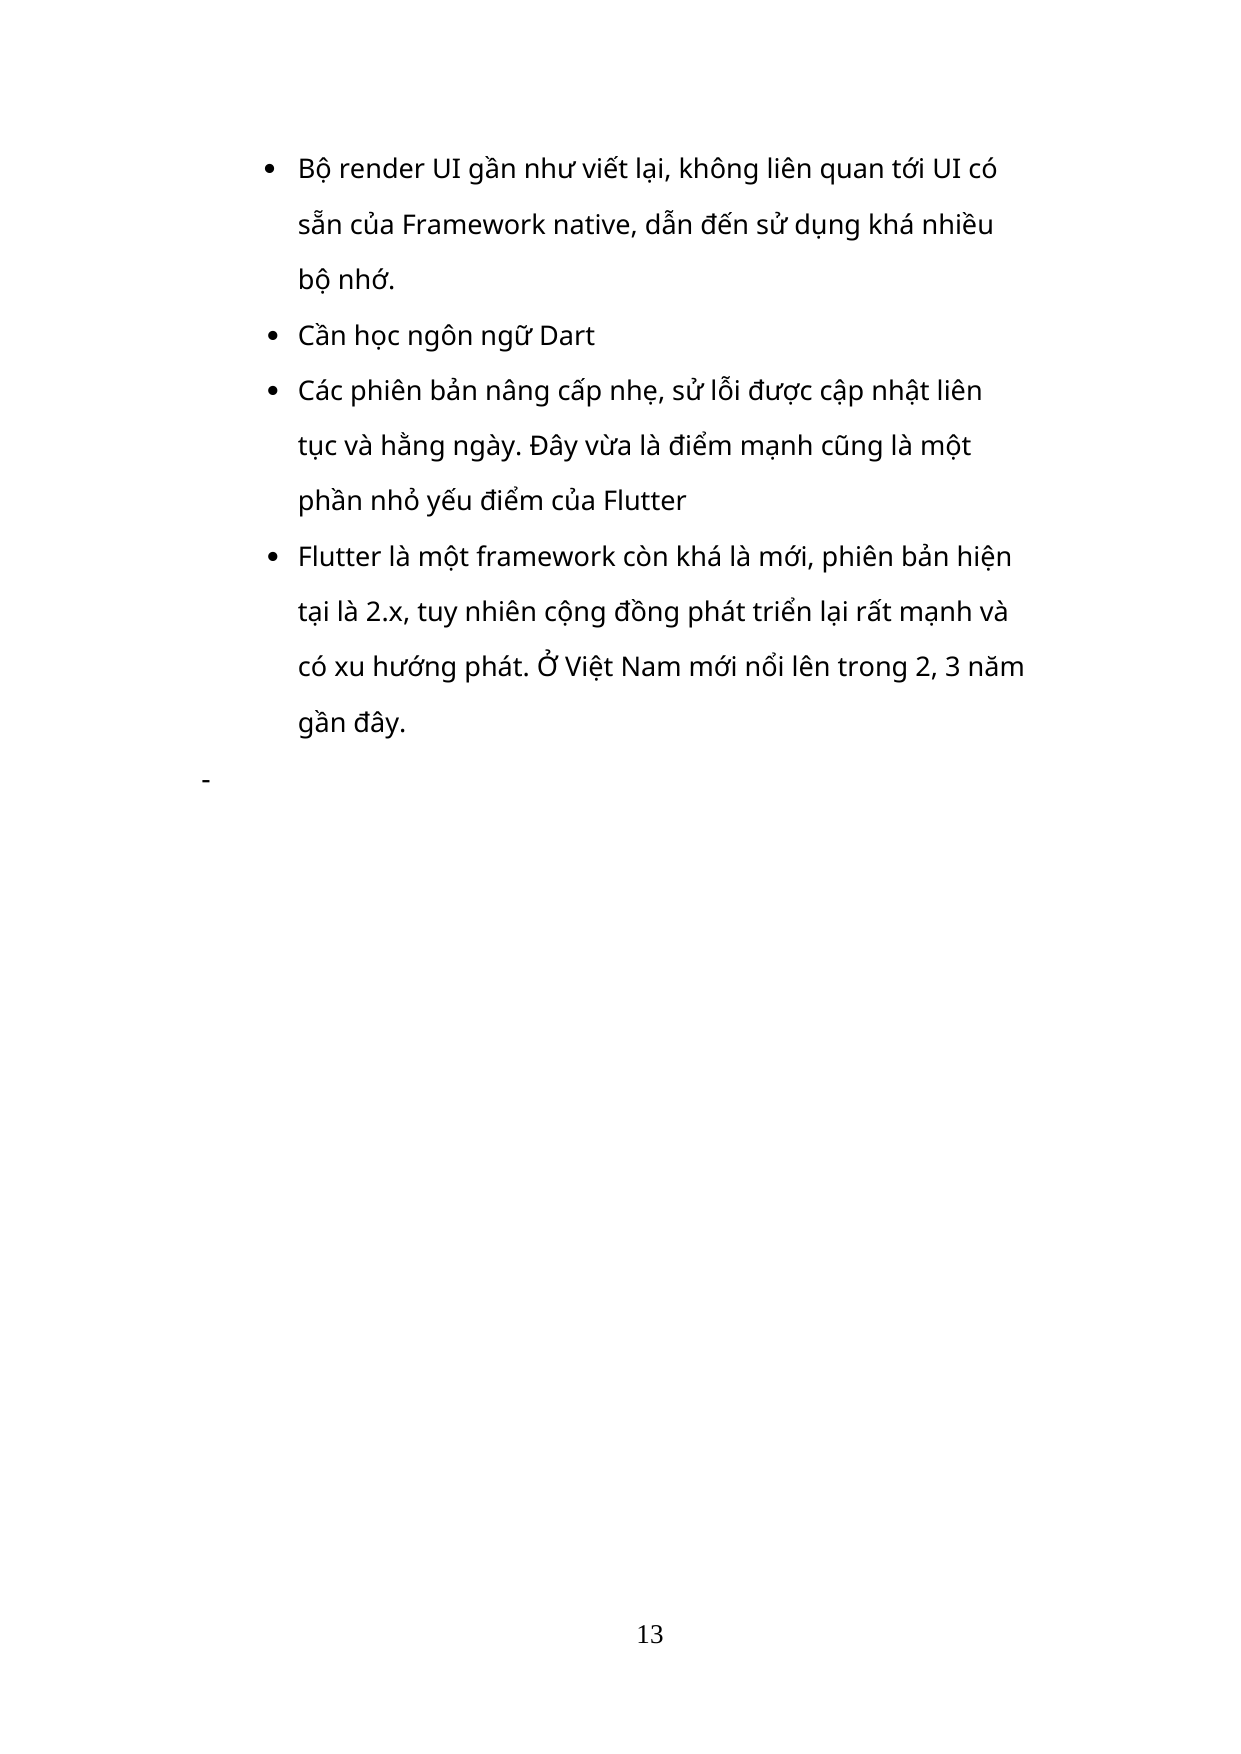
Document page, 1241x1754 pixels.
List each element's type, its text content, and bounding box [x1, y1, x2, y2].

list Các phiên bản nâng cấp nhẹ, sử lỗi được cập nhật liên tục và hằng ngày. Đây vừa là điểm mạnh cũng là một phần nhỏ yếu điểm của Flutter [268, 371, 1026, 519]
list Flutter là một framework còn khá là mới, phiên bản hiện tại là 2.x, tuy nhiên cộng đồng phát triển lại rất mạnh và có xu hướng phát. Ở Việt Nam mới nổi lên trong 2, 3 năm gần đây. [268, 537, 1026, 740]
list Cần học ngôn ngữ Dart [268, 316, 1026, 353]
list Bộ render UI gần như viết lại, không liên quan tới UI có sẵn của Framework native, dẫn đến sử dụng khá nhiều bộ nhớ. [265, 150, 1026, 297]
